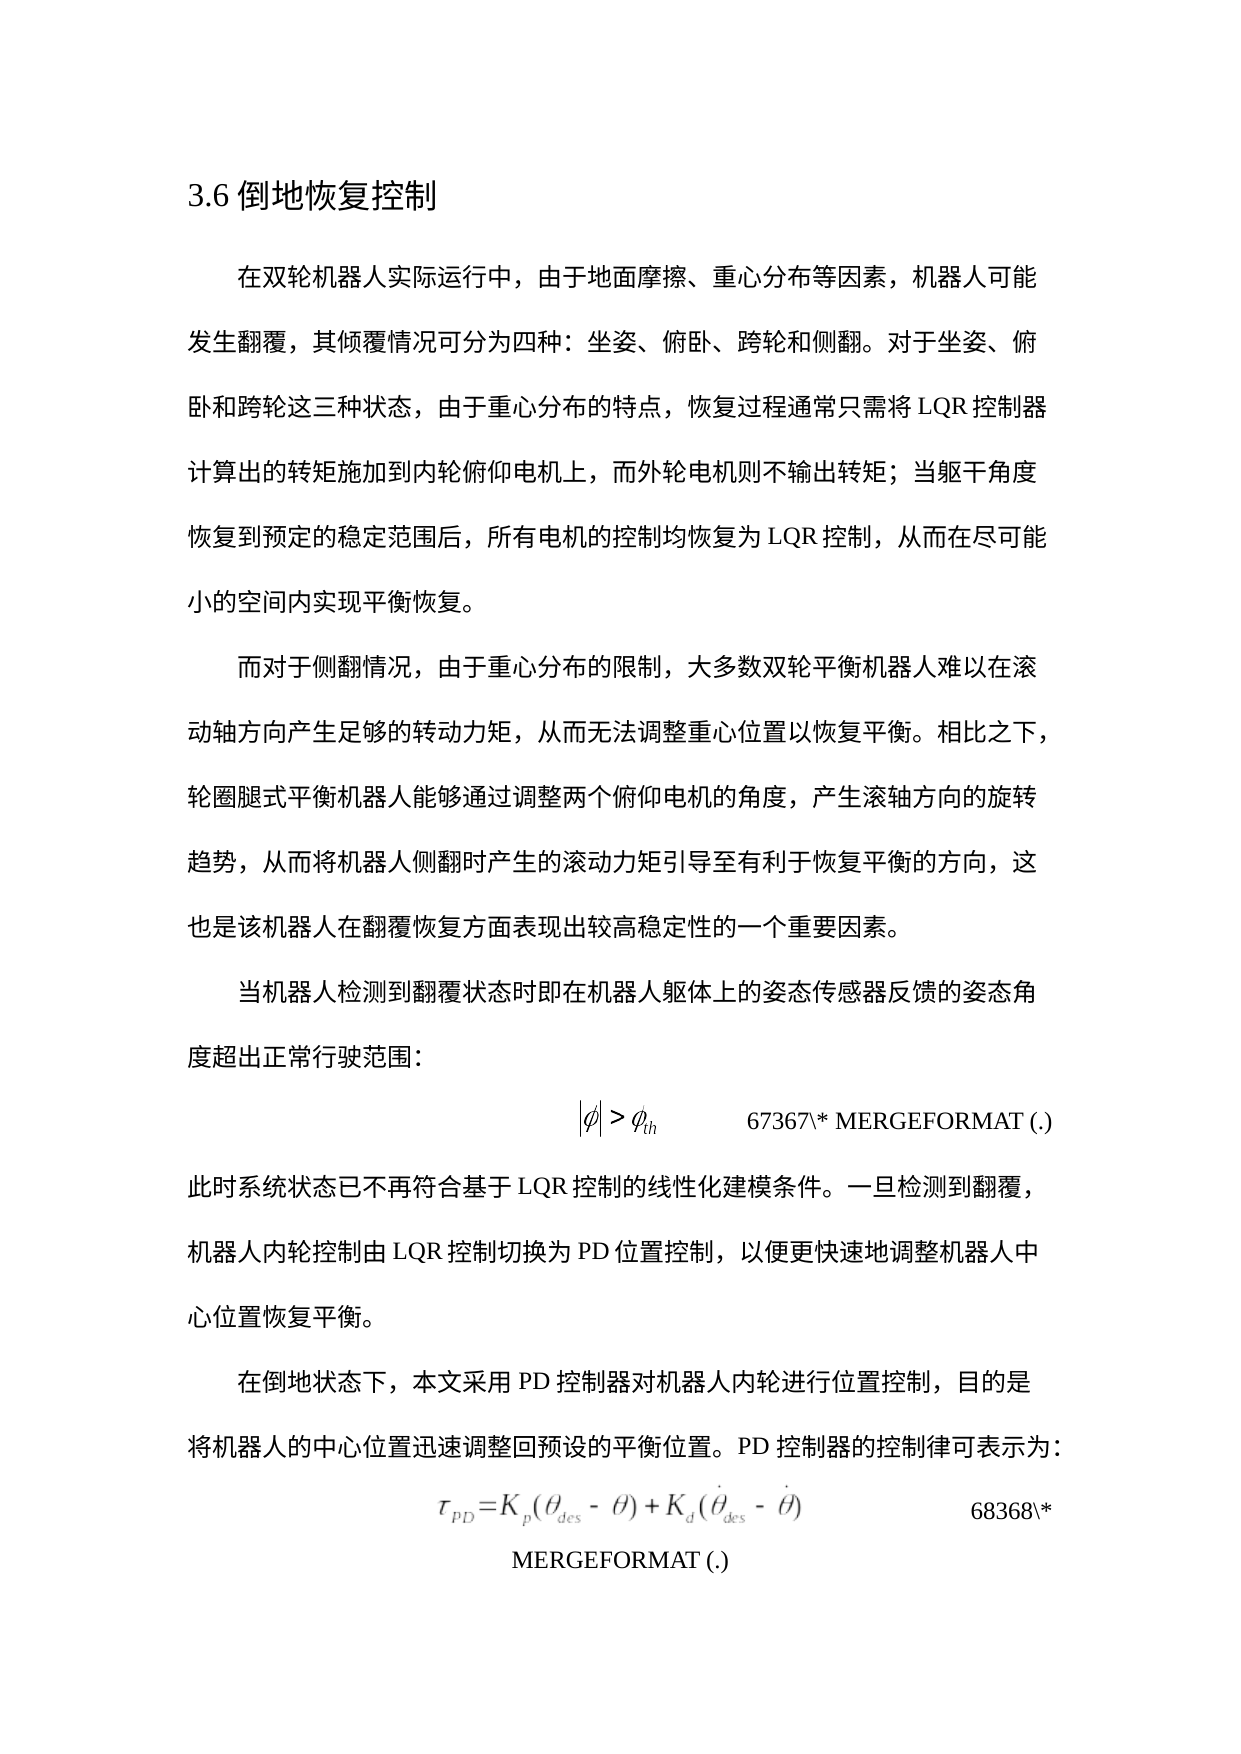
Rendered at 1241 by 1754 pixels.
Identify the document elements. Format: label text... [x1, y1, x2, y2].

text 在双轮机器人实际运行中，由于地面摩擦、重心分布等因素，机器人可能发生翻覆，其倾覆情况可分为四种：坐姿、俯卧、跨轮和侧翻。对于坐姿、俯卧和跨轮这三种状态，由于重心分布的特点，恢复过程通常只需将LQR控制器计算出的转矩施加到内轮俯仰电机上，而外轮电机则不输出转矩；当躯干角度恢复到预定的稳定范围后，所有电机的控制均恢复为LQR控制，从而在尽可能小的空间内实现平衡恢复。 [187, 243, 1053, 633]
text 此时系统状态已不再符合基于LQR控制的线性化建模条件。一旦检测到翻覆，机器人内轮控制由LQR控制切换为PD位置控制，以便更快速地调整机器人中心位置恢复平衡。 [187, 1153, 1053, 1348]
text 当机器人检测到翻覆状态时即在机器人躯体上的姿态传感器反馈的姿态角度超出正常行驶范围： [187, 958, 1053, 1088]
subtitle 倒地恢复控制 [187, 162, 1053, 227]
text 而对于侧翻情况，由于重心分布的限制，大多数双轮平衡机器人难以在滚动轴方向产生足够的转动力矩，从而无法调整重心位置以恢复平衡。相比之下，轮圈腿式平衡机器人能够通过调整两个俯仰电机的角度，产生滚轴方向的旋转趋势，从而将机器人侧翻时产生的滚动力矩引导至有利于恢复平衡的方向，这也是该机器人在翻覆恢复方面表现出较高稳定性的一个重要因素。 [187, 633, 1053, 958]
text 在倒地状态下，本文采用 PD 控制器对机器人内轮进行位置控制，目的是将机器人的中心位置迅速调整回预设的平衡位置。PD 控制器的控制律可表示为： [187, 1348, 1053, 1478]
